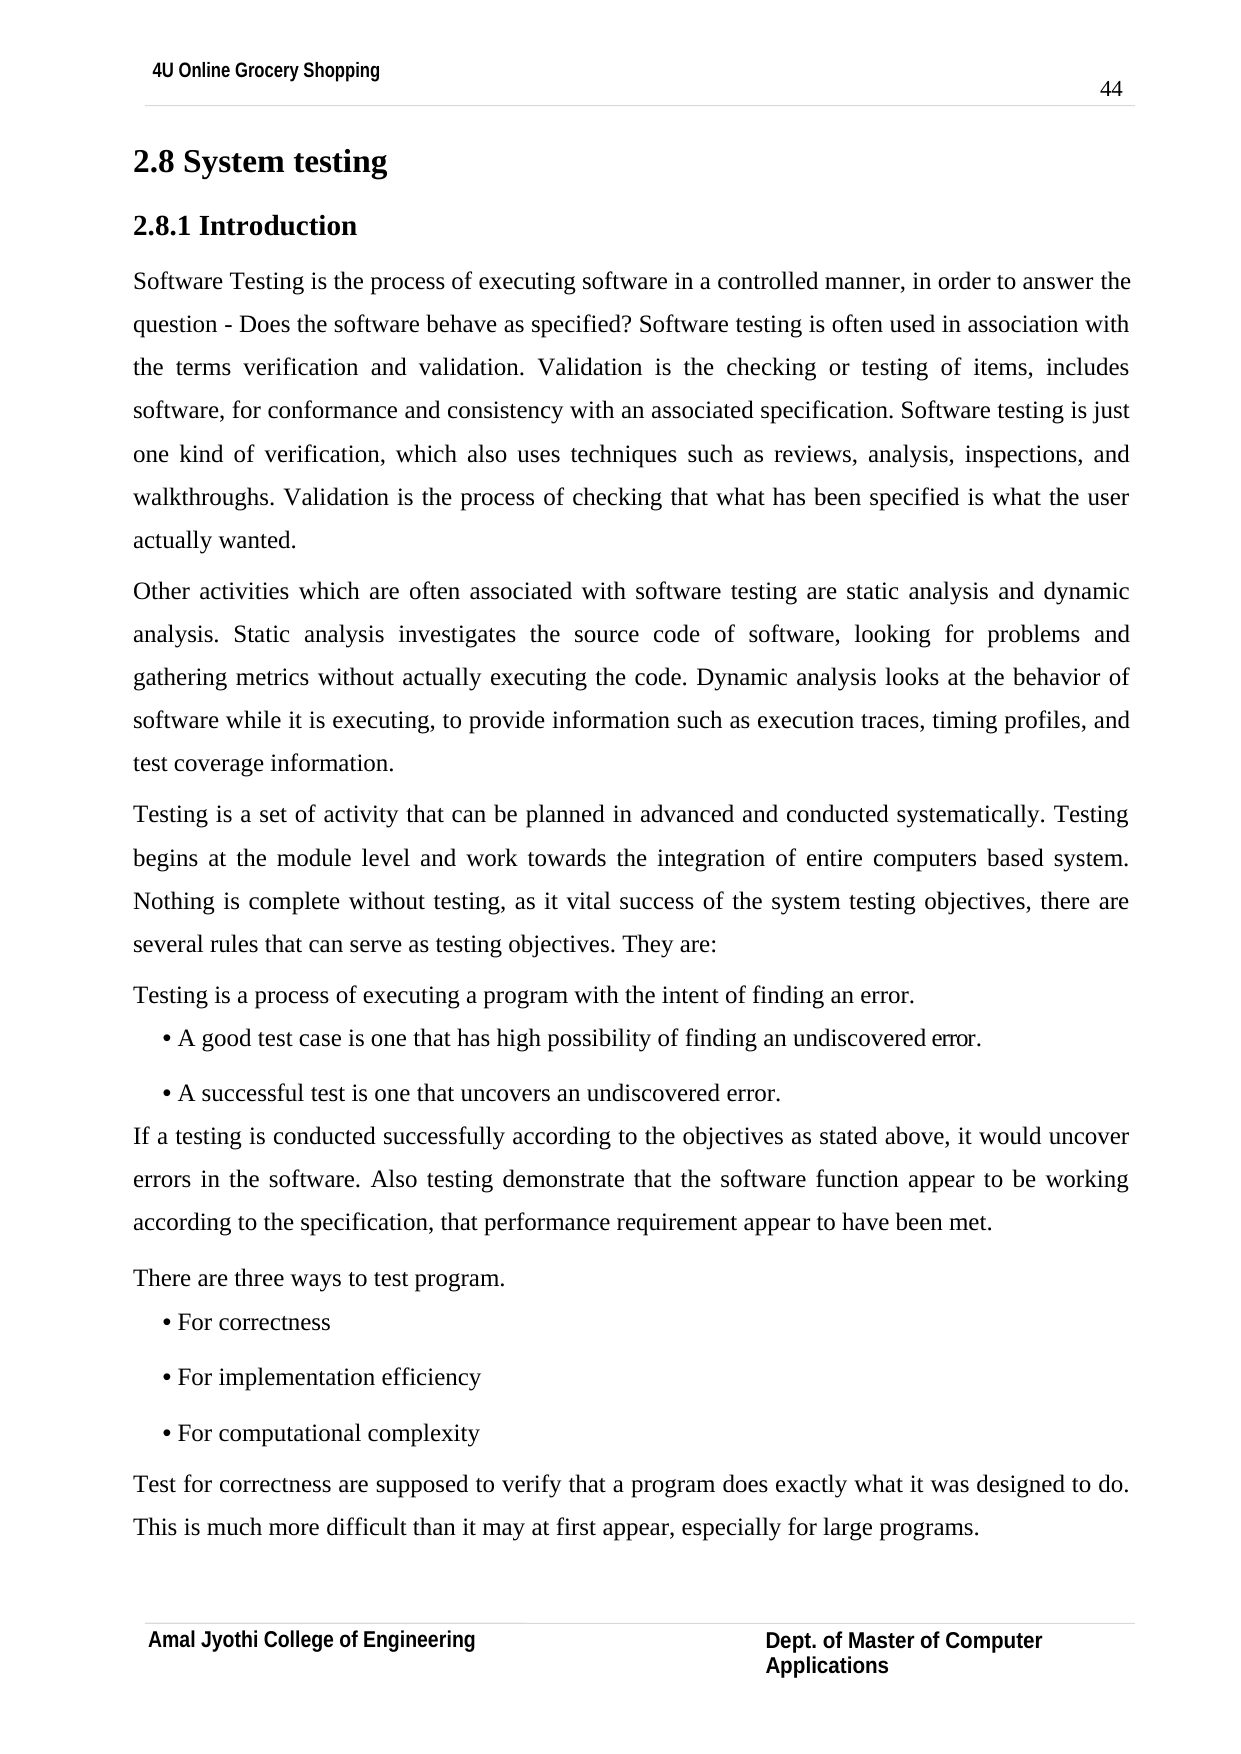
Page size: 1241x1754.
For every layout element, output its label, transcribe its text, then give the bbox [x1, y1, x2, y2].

text Software Testing is the process of executing software in a controlled manner, in order to answer the question - Does the software behave as specified? Software testing is often used in association with the terms verification and validation. Validation is the checking or testing of items, includes software, for conformance and consistency with an associated specification. Software testing is just one kind of verification, which also uses techniques such as reviews, analysis, inspections, and walkthroughs. Validation is the process of checking that what has been specified is what the user actually wanted. [133, 266, 1131, 554]
list For implementation efficiency [162, 1362, 987, 1391]
text If a testing is conducted successfully according to the objectives as stated above, it would uncover errors in the software. Also testing demonstrate that the software function appear to be working according to the specification, that performance requirement appear to have been met. [133, 1121, 1131, 1236]
text 2.8.1 Introduction [133, 208, 987, 241]
text Testing is a set of activity that can be planned in advanced and conducted systematically. Testing begins at the module level and work towards the integration of entire computers based system. Nothing is complete without testing, as it vital success of the system testing objectives, there are several rules that can serve as testing objectives. They are: [133, 799, 1131, 958]
list A successful test is one that uncovers an undiscovered error. [162, 1078, 987, 1107]
text 2.8 System testing [133, 142, 987, 180]
list For computational complexity [162, 1418, 987, 1446]
text Test for correctness are supposed to verify that a program does exactly what it was designed to do. This is much more difficult than it may at first appear, especially for large programs. [133, 1469, 1131, 1541]
list For correctness [162, 1307, 987, 1335]
list A good test case is one that has high possibility of finding an undiscovered error. [162, 1023, 987, 1052]
text Testing is a process of executing a program with the intent of finding an error. [133, 980, 1131, 1009]
text There are three ways to test program. [133, 1263, 987, 1292]
text Other activities which are often associated with software testing are static analysis and dynamic analysis. Static analysis investigates the source code of software, looking for problems and gathering metrics without actually executing the code. Dynamic analysis looks at the behavior of software while it is executing, to provide information such as execution traces, timing profiles, and test coverage information. [133, 576, 1131, 777]
